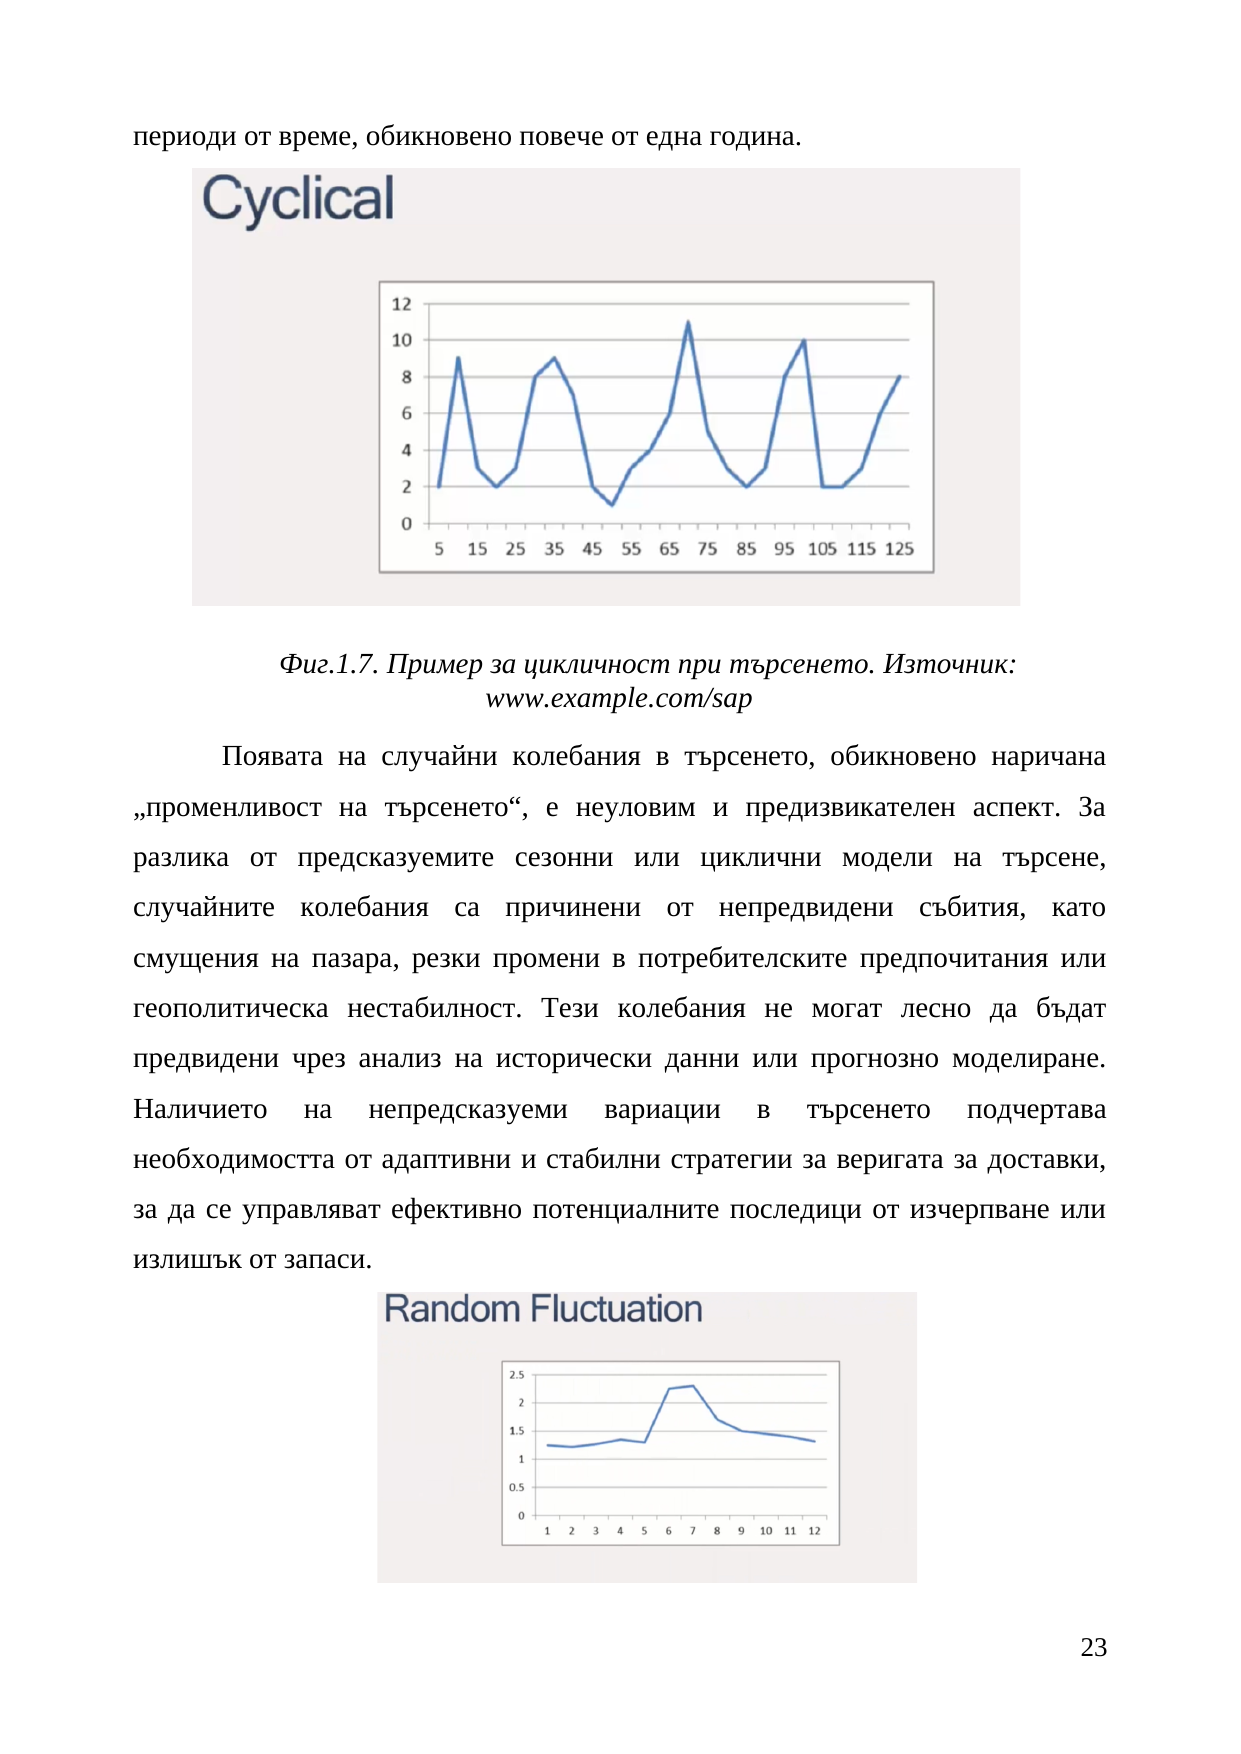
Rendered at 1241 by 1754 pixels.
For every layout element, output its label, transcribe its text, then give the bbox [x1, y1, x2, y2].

text Появата на случайни колебания в търсенето, обикновено наричана „променливост на търсенето“, е неуловим и предизвикателен аспект. За разлика от предсказуемите сезонни или циклични модели на търсене, случайните колебания са причинени от непредвидени събития, като смущения на пазара, резки промени в потребителските предпочитания или геополитическа нестабилност. Тези колебания не могат лесно да бъдат предвидени чрез анализ на исторически данни или прогнозно моделиране. Наличието на непредсказуеми вариации в търсенето подчертава необходимостта от адаптивни и стабилни стратегии за веригата за доставки, за да се управляват ефективно потенциалните последици от изчерпване или излишък от запаси. [133, 738, 1107, 1275]
picture [192, 168, 1021, 606]
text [133, 118, 1107, 152]
title Фиг.1.7. Пример за цикличност при търсенето. Източник: www.example.com/sap [133, 646, 1107, 713]
picture [377, 1292, 918, 1583]
